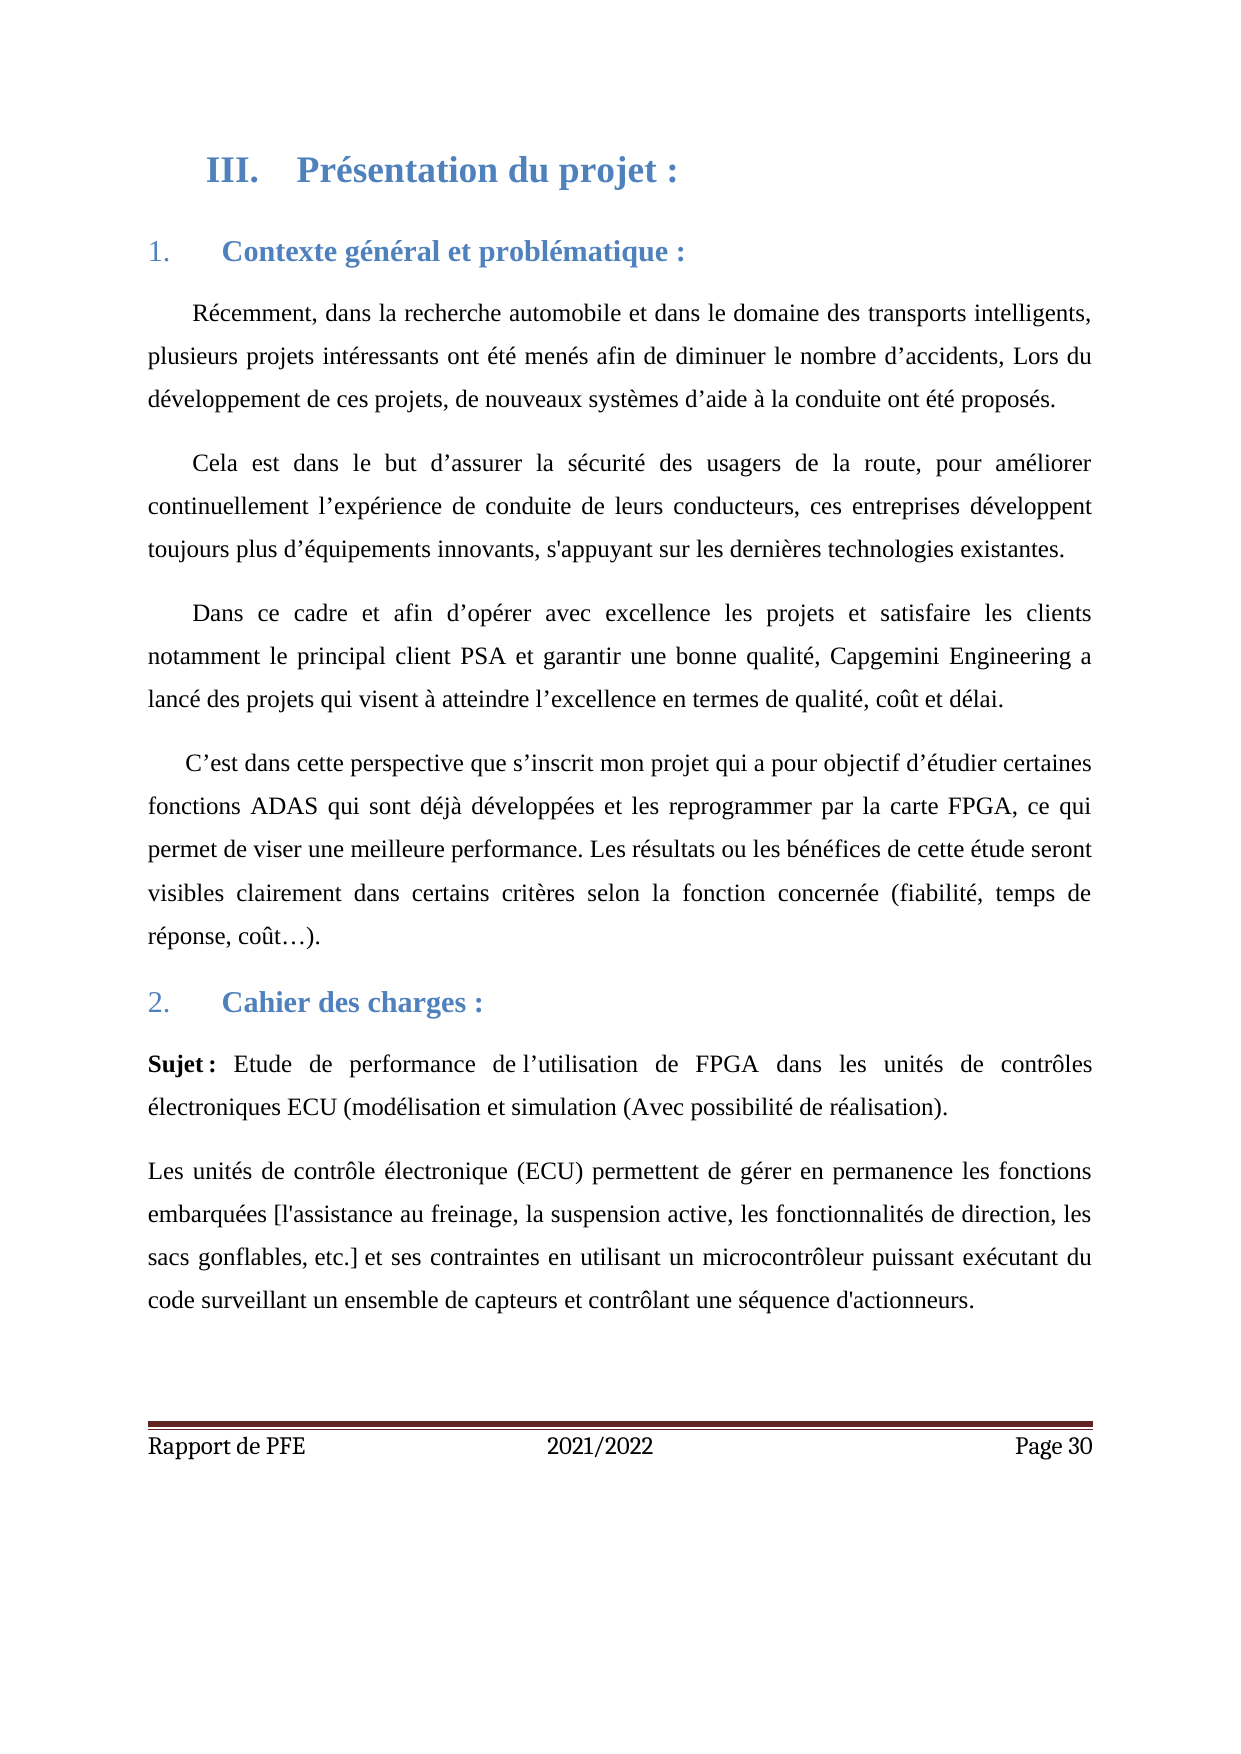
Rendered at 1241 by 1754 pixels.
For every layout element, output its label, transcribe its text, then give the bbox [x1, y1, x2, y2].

text Cela est dans le but d’assurer la sécurité des usagers de la route, pour améliorer continuellement l’expérience de conduite de leurs conducteurs, ces entreprises développent toujours plus d’équipements innovants, s'appuyant sur les dernières technologies existantes. [148, 448, 1093, 563]
text C’est dans cette perspective que s’inscrit mon projet qui a pour objectif d’étudier certaines fonctions ADAS qui sont déjà développées et les reprogrammer par la carte FPGA, ce qui permet de viser une meilleure performance. Les résultats ou les bénéfices de cette étude seront visibles clairement dans certains critères selon la fonction concernée (fiabilité, temps de réponse, coût…). [148, 748, 1093, 949]
text Dans ce cadre et afin d’opérer avec excellence les projets et satisfaire les clients notamment le principal client PSA et garantir une bonne qualité, Capgemini Engineering a lancé des projets qui visent à atteindre l’excellence en termes de qualité, coût et délai. [148, 598, 1093, 713]
text Sujet : Etude de performance de l’utilisation de FPGA dans les unités de contrôles électroniques ECU (modélisation et simulation (Avec possibilité de réalisation). [148, 1049, 1093, 1121]
text Récemment, dans la recherche automobile et dans le domaine des transports intelligents, plusieurs projets intéressants ont été menés afin de diminuer le nombre d’accidents, Lors du développement de ces projets, de nouveaux systèmes d’aide à la conduite ont été proposés. [148, 298, 1093, 413]
subtitle Cahier des charges : [148, 985, 1093, 1019]
text Les unités de contrôle électronique (ECU) permettent de gérer en permanence les fonctions embarquées [l'assistance au freinage, la suspension active, les fonctionnalités de direction, les sacs gonflables, etc.] et ses contraintes en utilisant un microcontrôleur puissant exécutant du code surveillant un ensemble de capteurs et contrôlant une séquence d'actionneurs. [148, 1156, 1093, 1314]
subtitle Présentation du projet : [259, 148, 1093, 191]
subtitle Contexte général et problématique : [148, 233, 1093, 268]
